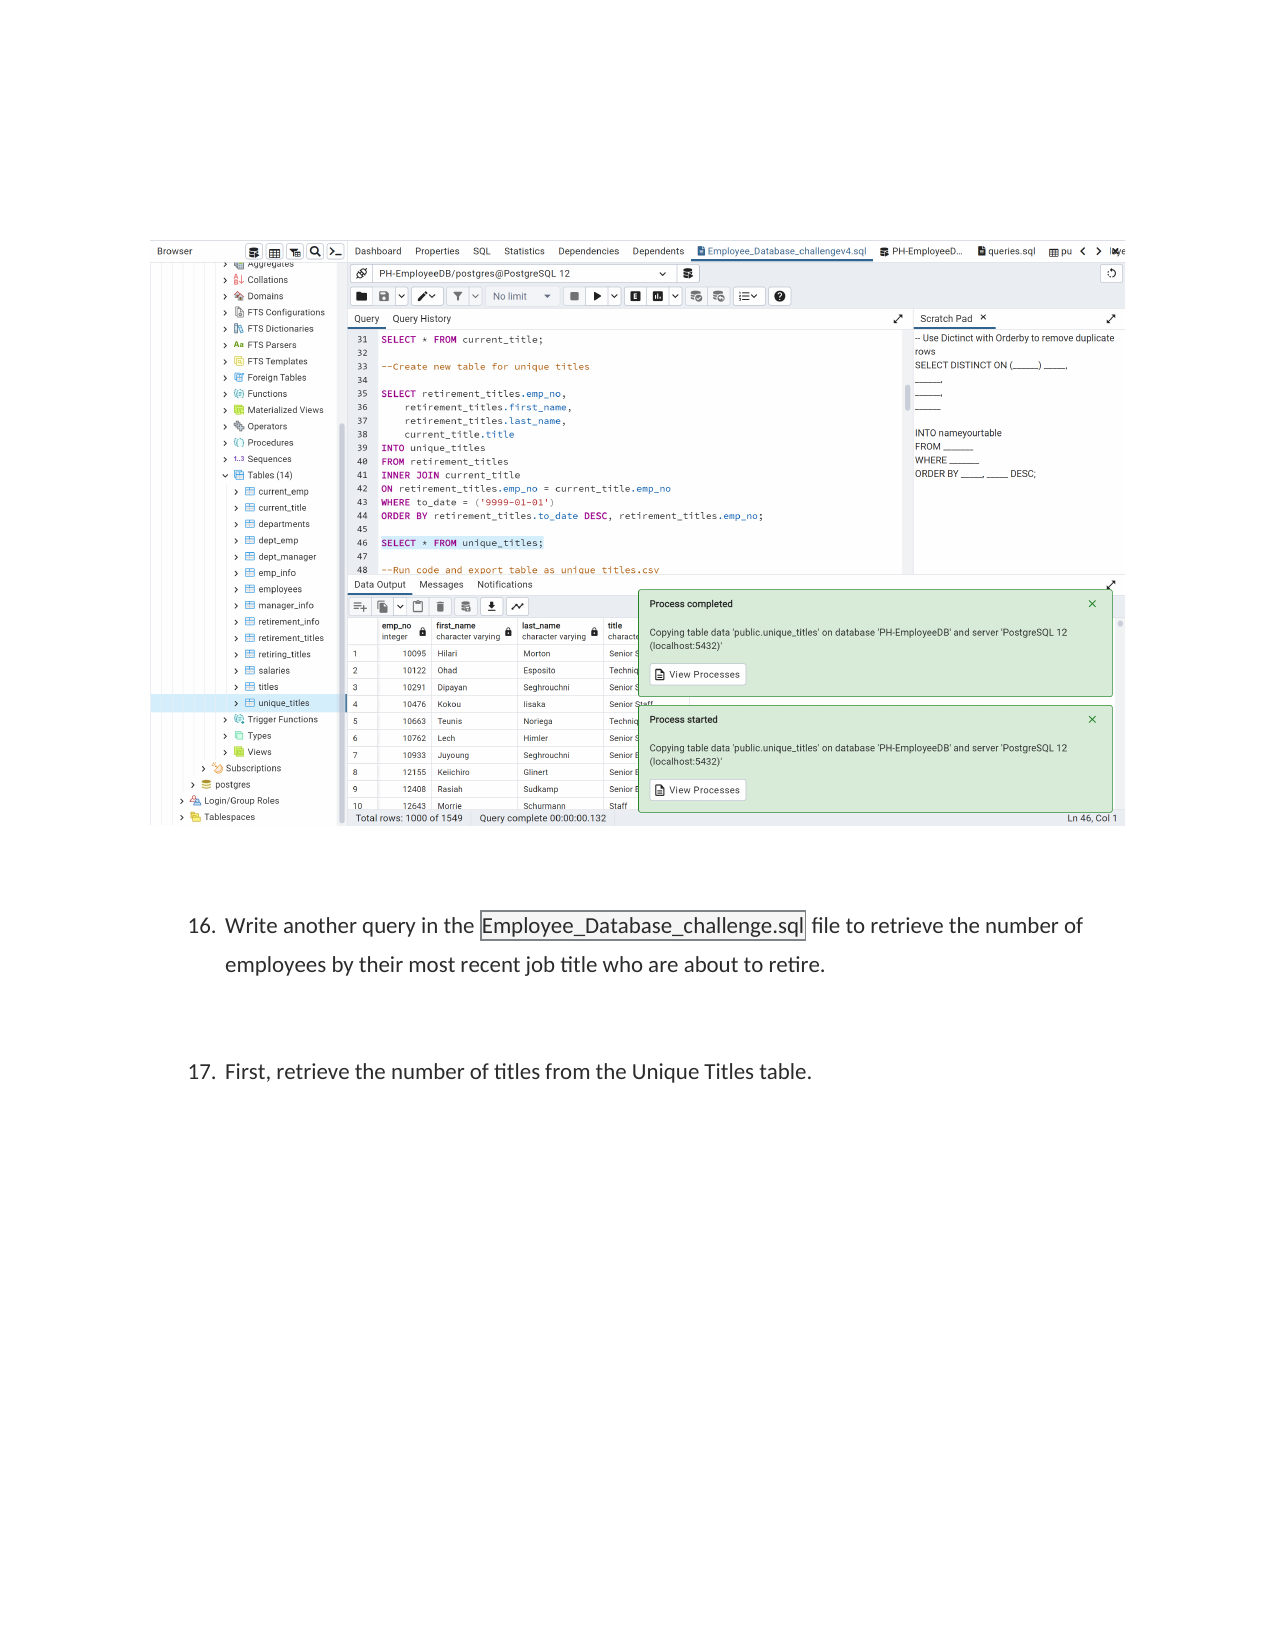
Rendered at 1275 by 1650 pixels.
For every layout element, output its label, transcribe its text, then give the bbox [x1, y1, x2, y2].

list First, retrieve the number of titles from the Unique Titles table. [187, 1047, 1125, 1085]
list Write another query in the Employee_Database_challenge.sql file to retrieve the number of employees by their most recent job title who are about to retire. [187, 903, 1125, 978]
picture [150, 240, 1125, 826]
